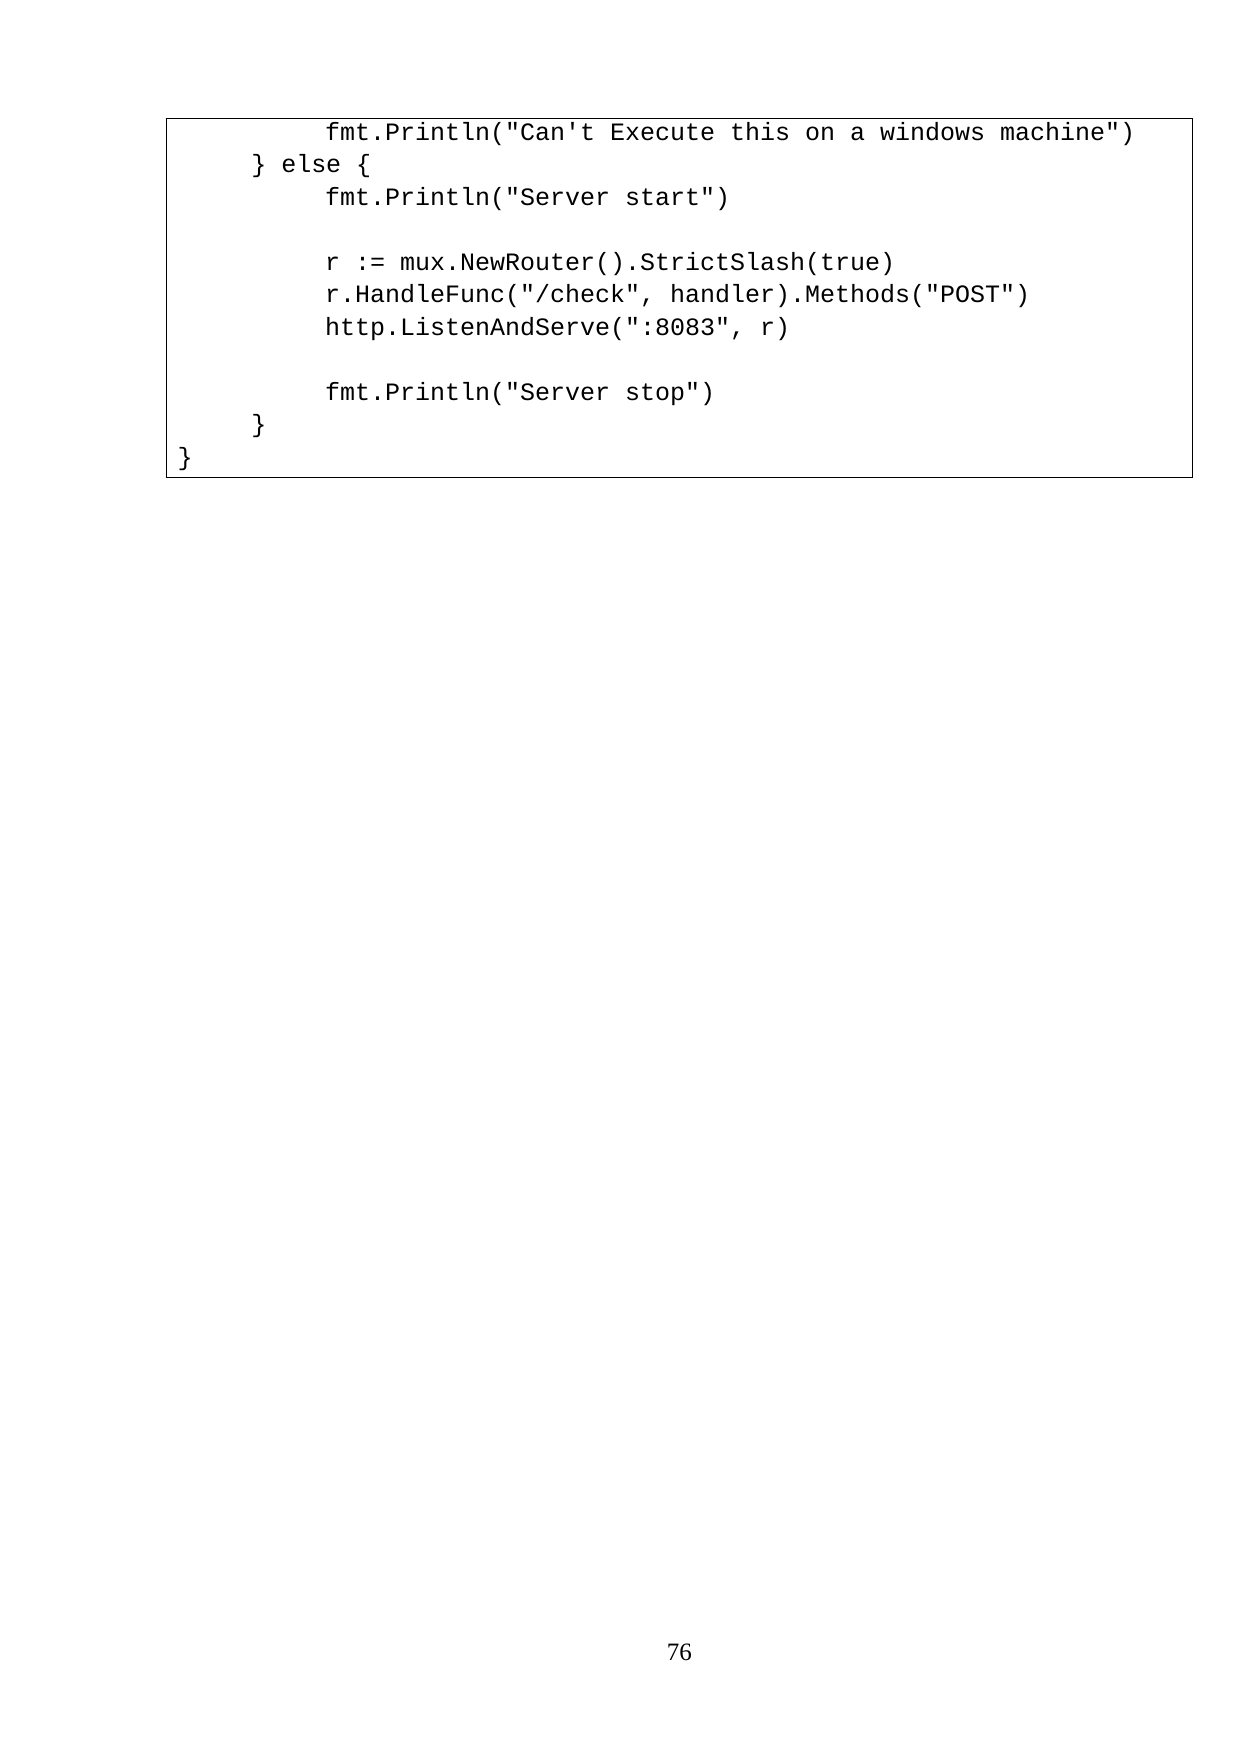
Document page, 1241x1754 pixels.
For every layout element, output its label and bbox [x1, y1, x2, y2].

table_header [167, 119, 1192, 477]
